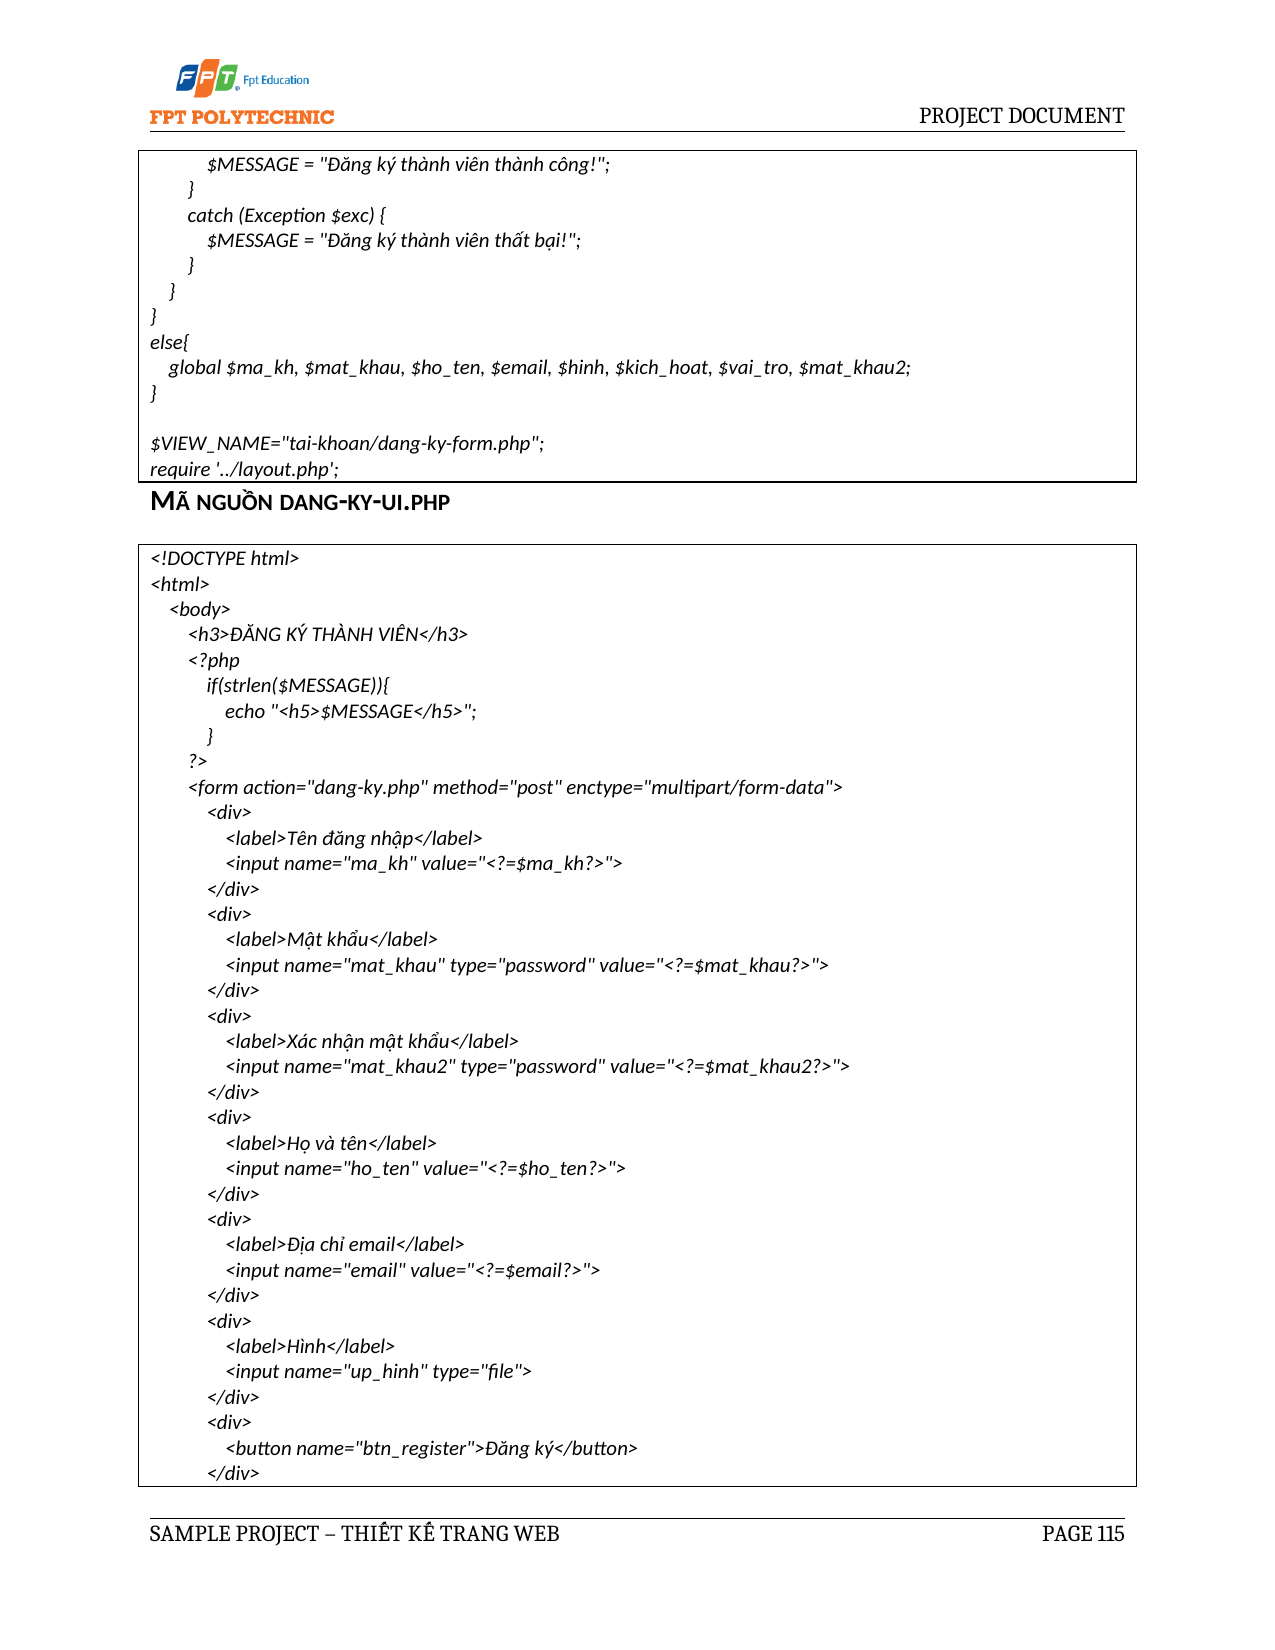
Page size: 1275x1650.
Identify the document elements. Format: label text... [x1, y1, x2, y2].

text Mã nguồn dang-ky-ui.php [150, 483, 1125, 518]
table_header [139, 151, 1136, 481]
picture [150, 59, 336, 124]
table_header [139, 545, 1136, 1486]
